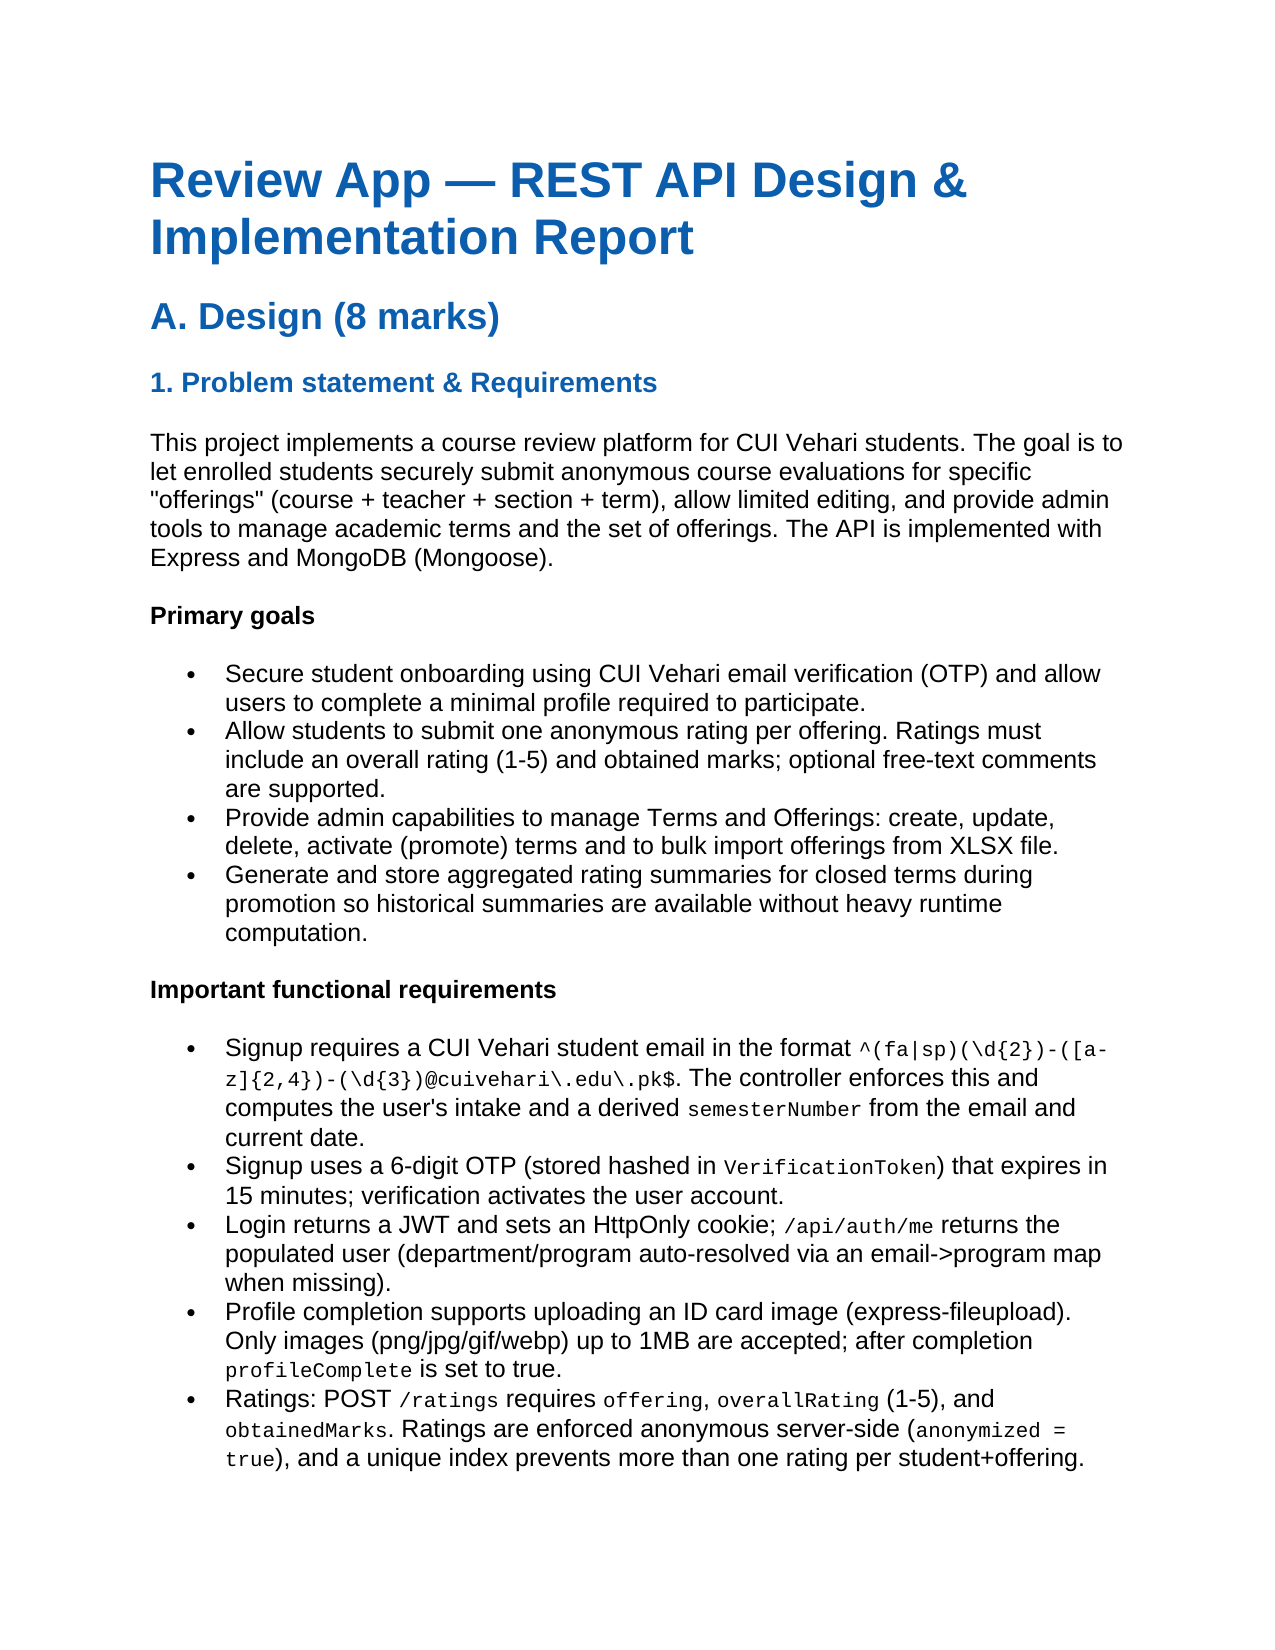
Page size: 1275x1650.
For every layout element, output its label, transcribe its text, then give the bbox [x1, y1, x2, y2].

list Generate and store aggregated rating summaries for closed terms during promotion so historical summaries are available without heavy runtime computation. [187, 860, 1125, 946]
list Profile completion supports uploading an ID card image (express-fileupload). Only images (png/jpg/gif/webp) up to 1MB are accepted; after completion profileComplete is set to true. [187, 1297, 1125, 1384]
list Signup uses a 6-digit OTP (stored hashed in VerificationToken) that expires in 15 minutes; verification activates the user account. [187, 1151, 1125, 1210]
list Signup requires a CUI Vehari student email in the format ^(fa|sp)(\d{2})-([a-z]{2,4})-(\d{3})@cuivehari\.edu\.pk$. The controller enforces this and computes the user's intake and a derived semesterNumber from the email and current date. [187, 1033, 1125, 1151]
subtitle A. Design (8 marks) [150, 294, 1125, 337]
subtitle Review App — REST API Design & Implementation Report [150, 150, 1125, 265]
list Allow students to submit one anonymous rating per offering. Ratings must include an overall rating (1-5) and obtained marks; optional free-text comments are supported. [187, 716, 1125, 803]
list Secure student onboarding using CUI Vehari email verification (OTP) and allow users to complete a minimal profile required to participate. [187, 659, 1125, 716]
list Provide admin capabilities to manage Terms and Offerings: create, update, delete, activate (promote) terms and to bulk import offerings from XLSX file. [187, 803, 1125, 860]
subtitle 1. Problem statement & Requirements [150, 366, 1125, 399]
list Login returns a JWT and sets an HttpOnly cookie; /api/auth/me returns the populated user (department/program auto-resolved via an email->program map when missing). [187, 1210, 1125, 1297]
list Ratings: POST /ratings requires offering, overallRating (1-5), and obtainedMarks. Ratings are enforced anonymous server-side (anonymized = true), and a unique index prevents more than one rating per student+offering. [187, 1384, 1125, 1473]
text This project implements a course review platform for CUI Vehari students. The goal is to let enrolled students securely submit anonymous course evaluations for specific "offerings" (course + teacher + section + term), allow limited editing, and provide admin tools to manage academic terms and the set of offerings. The API is implemented with Express and MongoDB (Mongoose). [150, 428, 1125, 572]
subtitle Important functional requirements [150, 976, 1125, 1004]
subtitle Primary goals [150, 601, 1125, 630]
